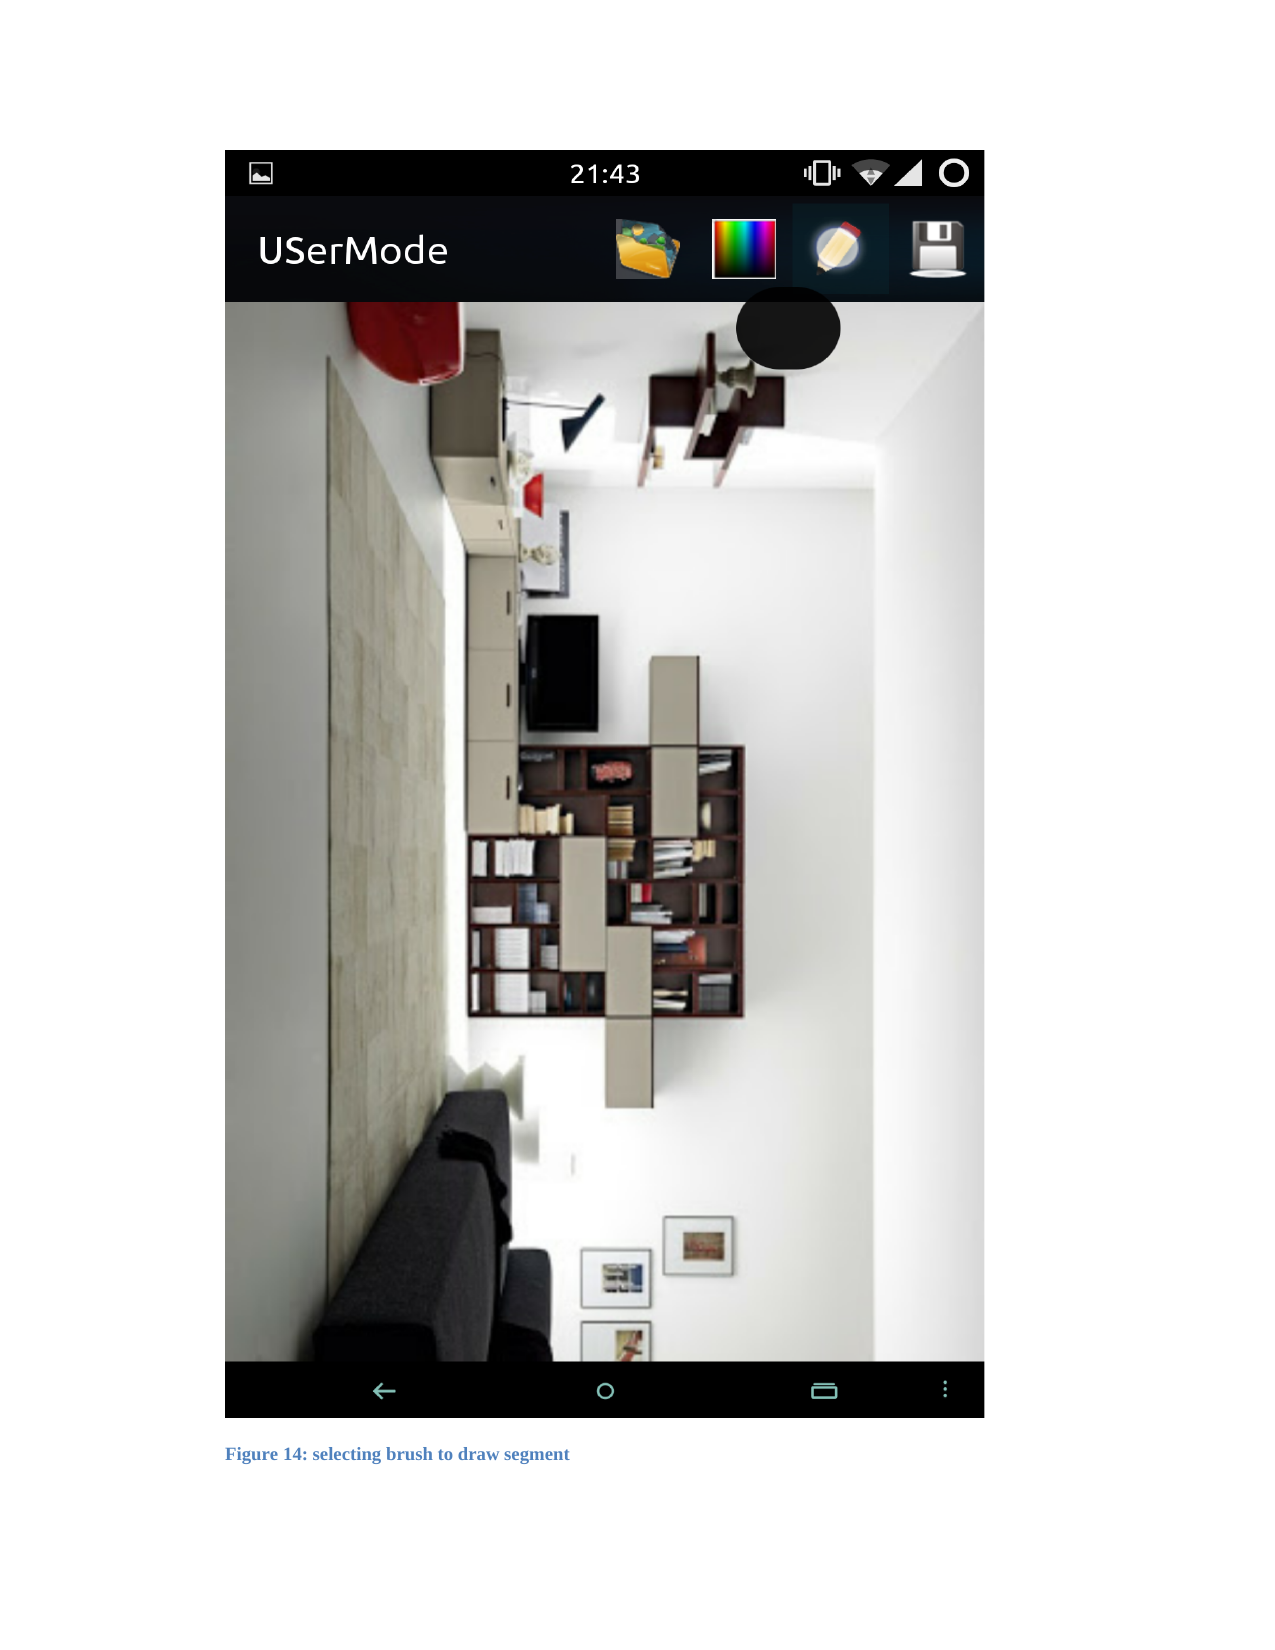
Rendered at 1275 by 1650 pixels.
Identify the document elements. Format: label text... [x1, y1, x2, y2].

picture [225, 150, 985, 1418]
